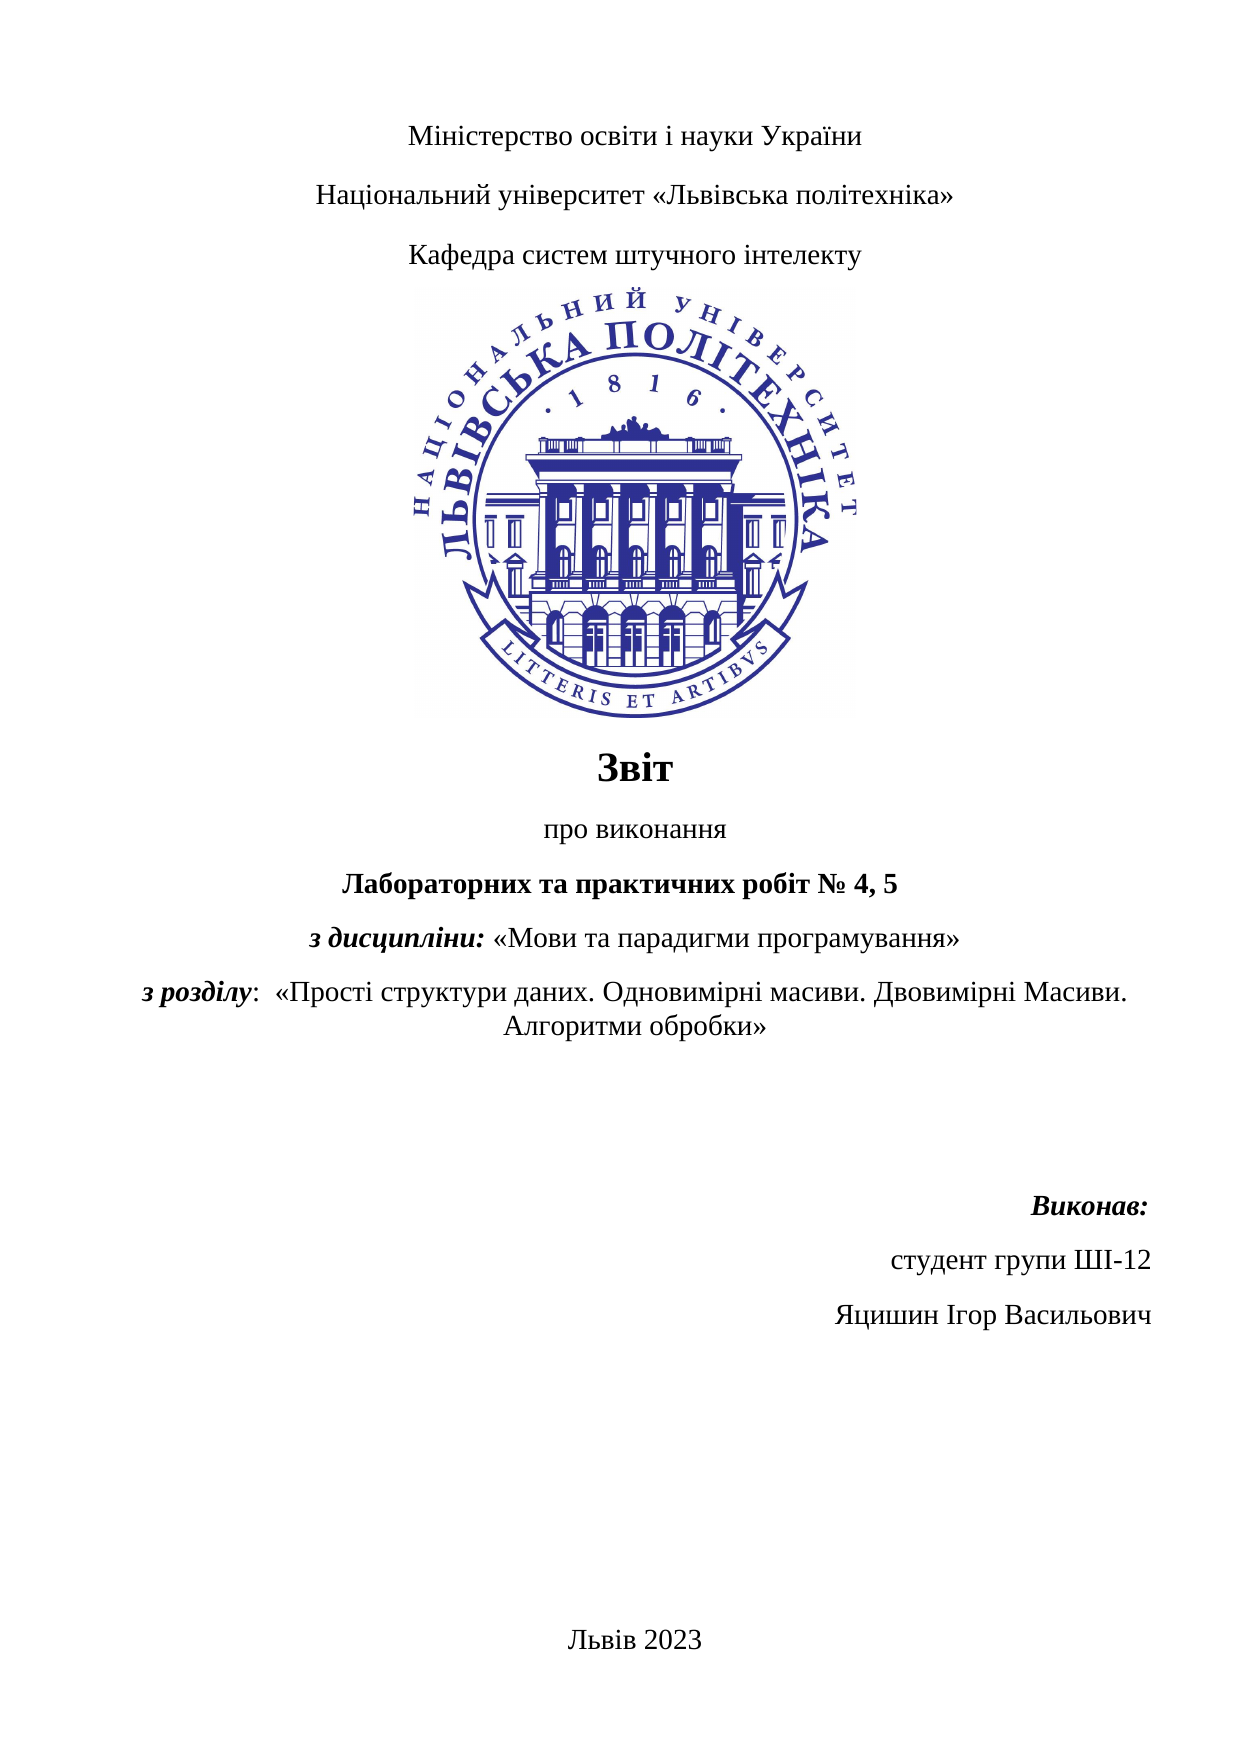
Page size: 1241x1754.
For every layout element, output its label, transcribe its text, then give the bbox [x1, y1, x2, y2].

text Лабораторних та практичних робіт № 4, 5 [118, 866, 1152, 899]
text Національний університет «Львівська політехніка» [118, 177, 1152, 211]
text Звіт [118, 743, 1152, 791]
text Міністерство освіти і науки України [118, 118, 1152, 152]
text студент групи ШІ-12 [118, 1242, 1152, 1276]
text Яцишин Ігор Васильович [118, 1297, 1152, 1330]
text з дисципліни: «Мови та парадигми програмування» [118, 920, 1152, 954]
picture [413, 287, 857, 718]
text з розділу: «Прості структури даних. Одновимірні масиви. Двовимірні Масиви. Алгоритми обробки» [118, 974, 1152, 1042]
text про виконання [118, 811, 1152, 845]
text Виконав: [118, 1188, 1152, 1222]
text Кафедра систем штучного інтелекту [118, 237, 1152, 270]
